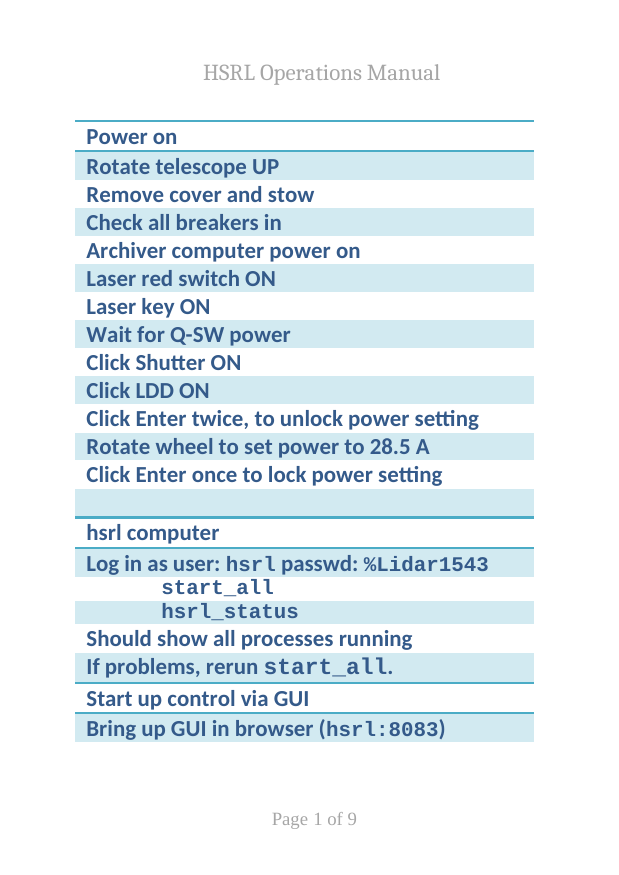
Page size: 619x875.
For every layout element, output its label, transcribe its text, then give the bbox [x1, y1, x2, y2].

table_cell Click Shutter ON [75, 348, 534, 376]
table_cell hsrl_status [75, 601, 534, 624]
table_cell Click Enter once to lock power setting [75, 460, 534, 488]
table_cell [75, 489, 534, 516]
table_cell Laser red switch ON [75, 264, 534, 292]
table_cell Wait for Q-SW power [75, 320, 534, 348]
table_cell Log in as user: hsrl passwd: %Lidar1543 [75, 549, 534, 577]
table_cell Click LDD ON [75, 376, 534, 404]
table_cell Remove cover and stow [75, 180, 534, 208]
table_cell Start up control via GUI [75, 684, 534, 712]
table_cell Click Enter twice, to unlock power setting [75, 404, 534, 432]
table_header Power on [75, 122, 534, 150]
table_cell Bring up GUI in browser (hsrl:8083) [75, 714, 534, 742]
table_cell Rotate telescope UP [75, 152, 534, 180]
table_cell Check all breakers in [75, 208, 534, 236]
table_cell Laser key ON [75, 292, 534, 320]
table_cell Should show all processes running [75, 625, 534, 652]
table_cell Rotate wheel to set power to 28.5 A [75, 433, 534, 460]
table_cell start_all [75, 577, 534, 601]
table_cell If problems, rerun start_all. [75, 653, 534, 682]
table_cell Archiver computer power on [75, 236, 534, 264]
table_cell hsrl computer [75, 519, 534, 547]
